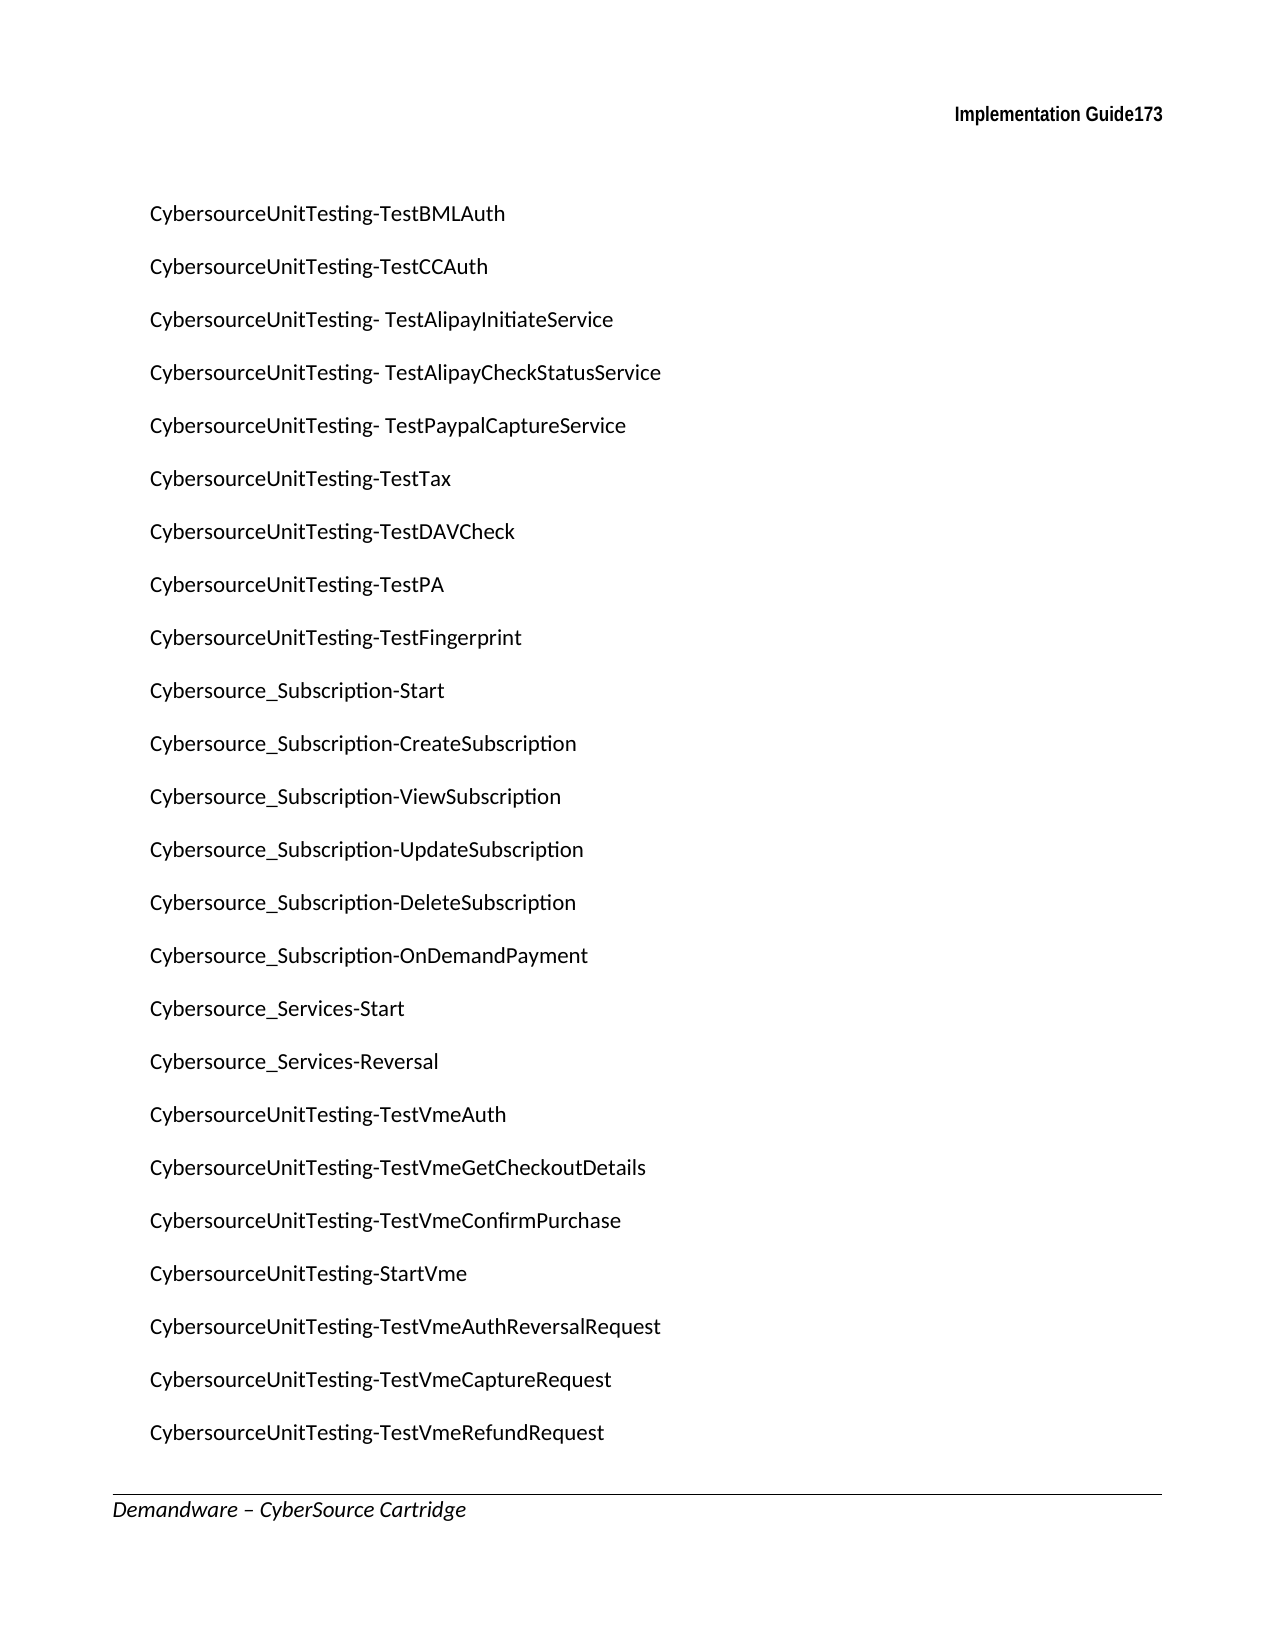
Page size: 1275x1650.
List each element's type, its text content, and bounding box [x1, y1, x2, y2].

text CybersourceUnitTesting-TestCCAuth [150, 252, 1162, 280]
text CybersourceUnitTesting-TestDAVCheck [150, 517, 1162, 545]
text CybersourceUnitTesting-TestTax [150, 464, 1162, 492]
text Cybersource_Subscription-ViewSubscription [150, 782, 1162, 810]
text CybersourceUnitTesting-TestVmeAuth [150, 1100, 1162, 1128]
text CybersourceUnitTesting-TestVmeAuthReversalRequest [150, 1312, 1162, 1340]
text CybersourceUnitTesting-TestVmeCaptureRequest [150, 1365, 1162, 1393]
text CybersourceUnitTesting- TestAlipayInitiateService [150, 305, 1162, 333]
text CybersourceUnitTesting- TestAlipayCheckStatusService [150, 358, 1162, 386]
text Cybersource_Subscription-UpdateSubscription [150, 835, 1162, 863]
text CybersourceUnitTesting-StartVme [150, 1259, 1162, 1287]
text CybersourceUnitTesting- TestPaypalCaptureService [150, 411, 1162, 439]
text Cybersource_Subscription-Start [150, 676, 1162, 704]
text CybersourceUnitTesting-TestVmeGetCheckoutDetails [150, 1153, 1162, 1181]
text Cybersource_Subscription-CreateSubscription [150, 729, 1162, 757]
text CybersourceUnitTesting-TestVmeConfirmPurchase [150, 1206, 1162, 1234]
text Cybersource_Subscription-DeleteSubscription [150, 888, 1162, 916]
text Cybersource_Services-Reversal [150, 1047, 1162, 1075]
text CybersourceUnitTesting-TestBMLAuth [150, 199, 1162, 227]
text CybersourceUnitTesting-TestPA [150, 570, 1162, 598]
text Cybersource_Services-Start [150, 994, 1162, 1022]
text CybersourceUnitTesting-TestVmeRefundRequest [150, 1418, 1162, 1446]
text CybersourceUnitTesting-TestFingerprint [150, 623, 1162, 651]
text Cybersource_Subscription-OnDemandPayment [150, 941, 1162, 969]
